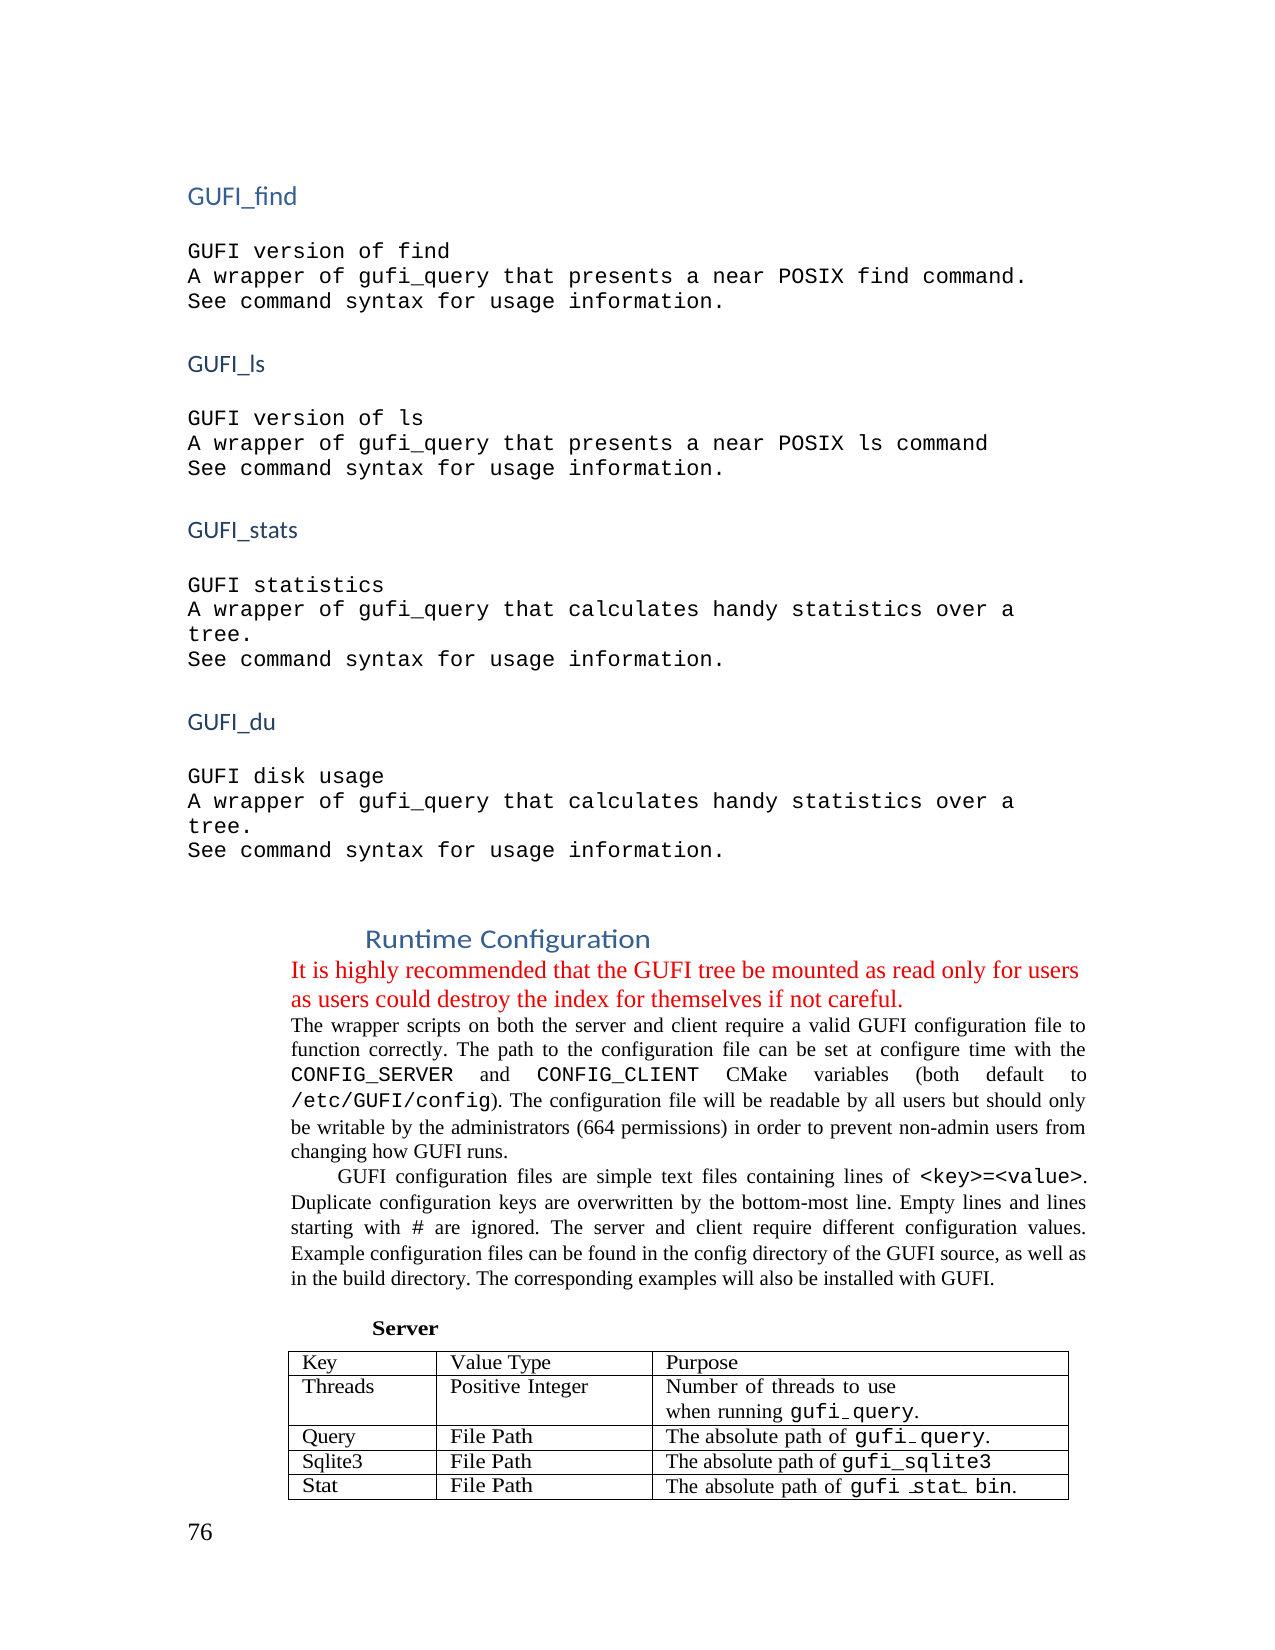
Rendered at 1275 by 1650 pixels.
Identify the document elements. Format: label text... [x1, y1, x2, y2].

table_cell Query [289, 1426, 436, 1449]
table_cell The absolute path of gufi stat bin. [653, 1475, 1068, 1499]
text A wrapper of gufi_query that calculates handy statistics over a tree. [187, 790, 1087, 840]
text See command syntax for usage information. [187, 457, 1087, 482]
text See command syntax for usage information. [187, 290, 1087, 315]
text GUFI disk usage [187, 765, 1087, 790]
subtitle Runtime Configuration [365, 922, 1087, 955]
text The wrapper scripts on both the server and client require a valid GUFI configuration file to function correctly. The path to the configuration file can be set at configure time with the CONFIG_SERVER and CONFIG_CLIENT CMake variables (both default to /etc/GUFI/config). The configuration file will be readable by all users but should only be writable by the administrators (664 permissions) in order to prevent non-admin users from changing how GUFI runs. [291, 1012, 1087, 1163]
text GUFI version of ls [187, 407, 1087, 432]
subtitle GUFI_du [187, 706, 1087, 737]
table_cell Number of threads to use when running gufi query. [653, 1376, 1068, 1425]
text It is highly recommended that the GUFI tree be mounted as read only for users as users could destroy the index for themselves if not careful. [291, 955, 1087, 1012]
table_cell Sqlite3 [289, 1451, 436, 1474]
text GUFI configuration files are simple text files containing lines of <key>=<value>. Duplicate configuration keys are overwritten by the bottom-most line. Empty lines and lines starting with # are ignored. The server and client require different configuration values. Example configuration files can be found in the config directory of the GUFI source, as well as in the build directory. The corresponding examples will also be installed with GUFI. [291, 1164, 1087, 1290]
table_cell Threads [289, 1376, 436, 1425]
table_header Purpose [653, 1352, 1068, 1375]
table_cell The absolute path of gufi query. [653, 1426, 1068, 1449]
table_cell The absolute path of gufi_sqlite3 [653, 1451, 1068, 1474]
text See command syntax for usage information. [187, 840, 1087, 864]
text GUFI version of find [187, 241, 1087, 265]
table_header Key [289, 1352, 436, 1375]
text A wrapper of gufi_query that presents a near POSIX find command. [187, 265, 1087, 290]
subtitle GUFI_ls [187, 348, 1087, 378]
table_cell File Path [437, 1451, 652, 1474]
subtitle GUFI_find [187, 179, 1087, 212]
table_cell Positive Integer [437, 1376, 652, 1425]
list Server [372, 1315, 1087, 1339]
subtitle GUFI_stats [187, 514, 1087, 545]
text A wrapper of gufi_query that calculates handy statistics over a tree. [187, 598, 1087, 648]
text A wrapper of gufi_query that presents a near POSIX ls command [187, 432, 1087, 457]
table_cell File Path [437, 1475, 652, 1499]
text GUFI statistics [187, 574, 1087, 598]
table_cell Stat [289, 1475, 436, 1499]
table_header Value Type [437, 1352, 652, 1375]
text See command syntax for usage information. [187, 648, 1087, 673]
table_cell File Path [437, 1426, 652, 1449]
